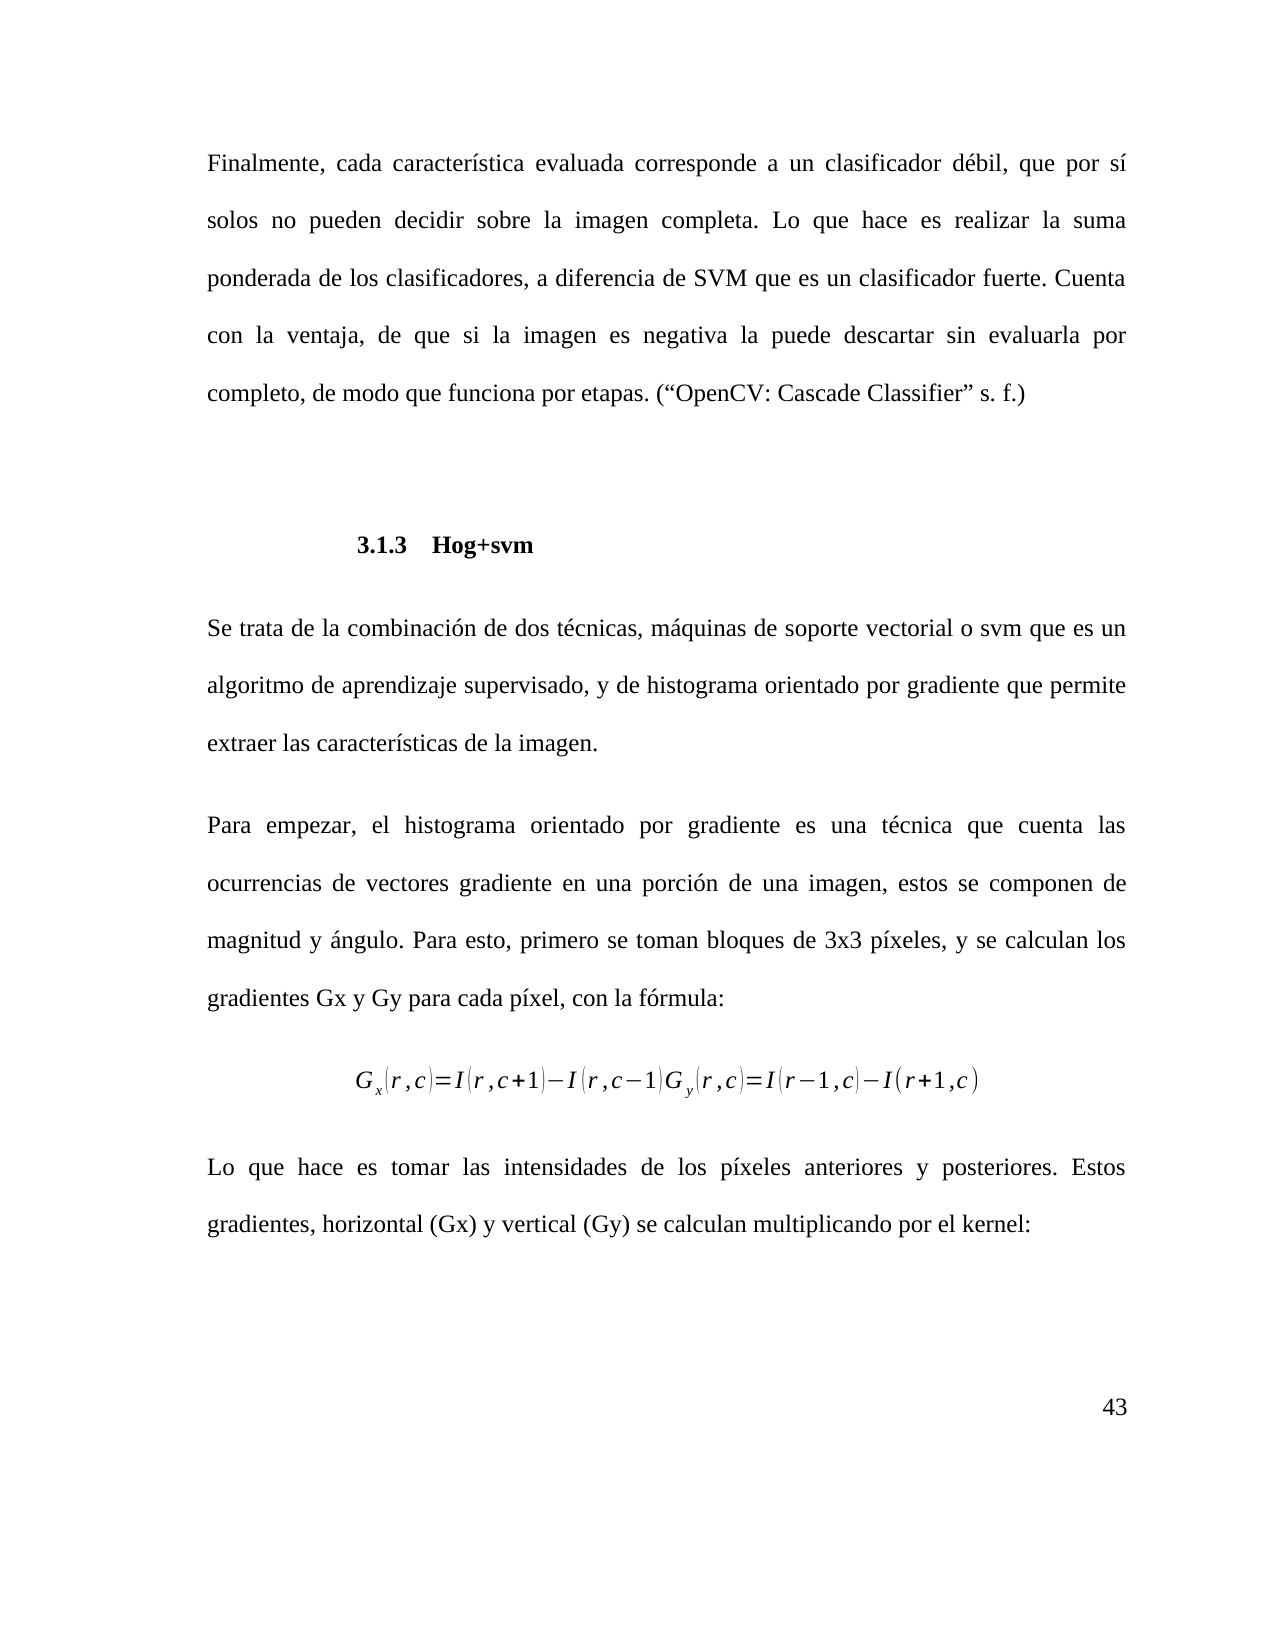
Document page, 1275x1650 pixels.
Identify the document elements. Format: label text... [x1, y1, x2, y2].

text Lo que hace es tomar las intensidades de los píxeles anteriores y posteriores. Estos gradientes, horizontal (Gx) y vertical (Gy) se calculan multiplicando por el kernel: [207, 1152, 1127, 1238]
text Para empezar, el histograma orientado por gradiente es una técnica que cuenta las ocurrencias de vectores gradiente en una porción de una imagen, estos se componen de magnitud y ángulo. Para esto, primero se toman bloques de 3x3 píxeles, y se calculan los gradientes Gx y Gy para cada píxel, con la fórmula: [207, 810, 1127, 1011]
subtitle Hog+svm [357, 530, 1127, 559]
text Se trata de la combinación de dos técnicas, máquinas de soporte vectorial o svm que es un algoritmo de aprendizaje supervisado, y de histograma orientado por gradiente que permite extraer las características de la imagen. [207, 613, 1127, 756]
text Finalmente, cada característica evaluada corresponde a un clasificador débil, que por sí solos no pueden decidir sobre la imagen completa. Lo que hace es realizar la suma ponderada de los clasificadores, a diferencia de SVM que es un clasificador fuerte. Cuenta con la ventaja, de que si la imagen es negativa la puede descartar sin evaluarla por completo, de modo que funciona por etapas. (“OpenCV: Cascade Classifier” s. f.) [207, 148, 1127, 406]
